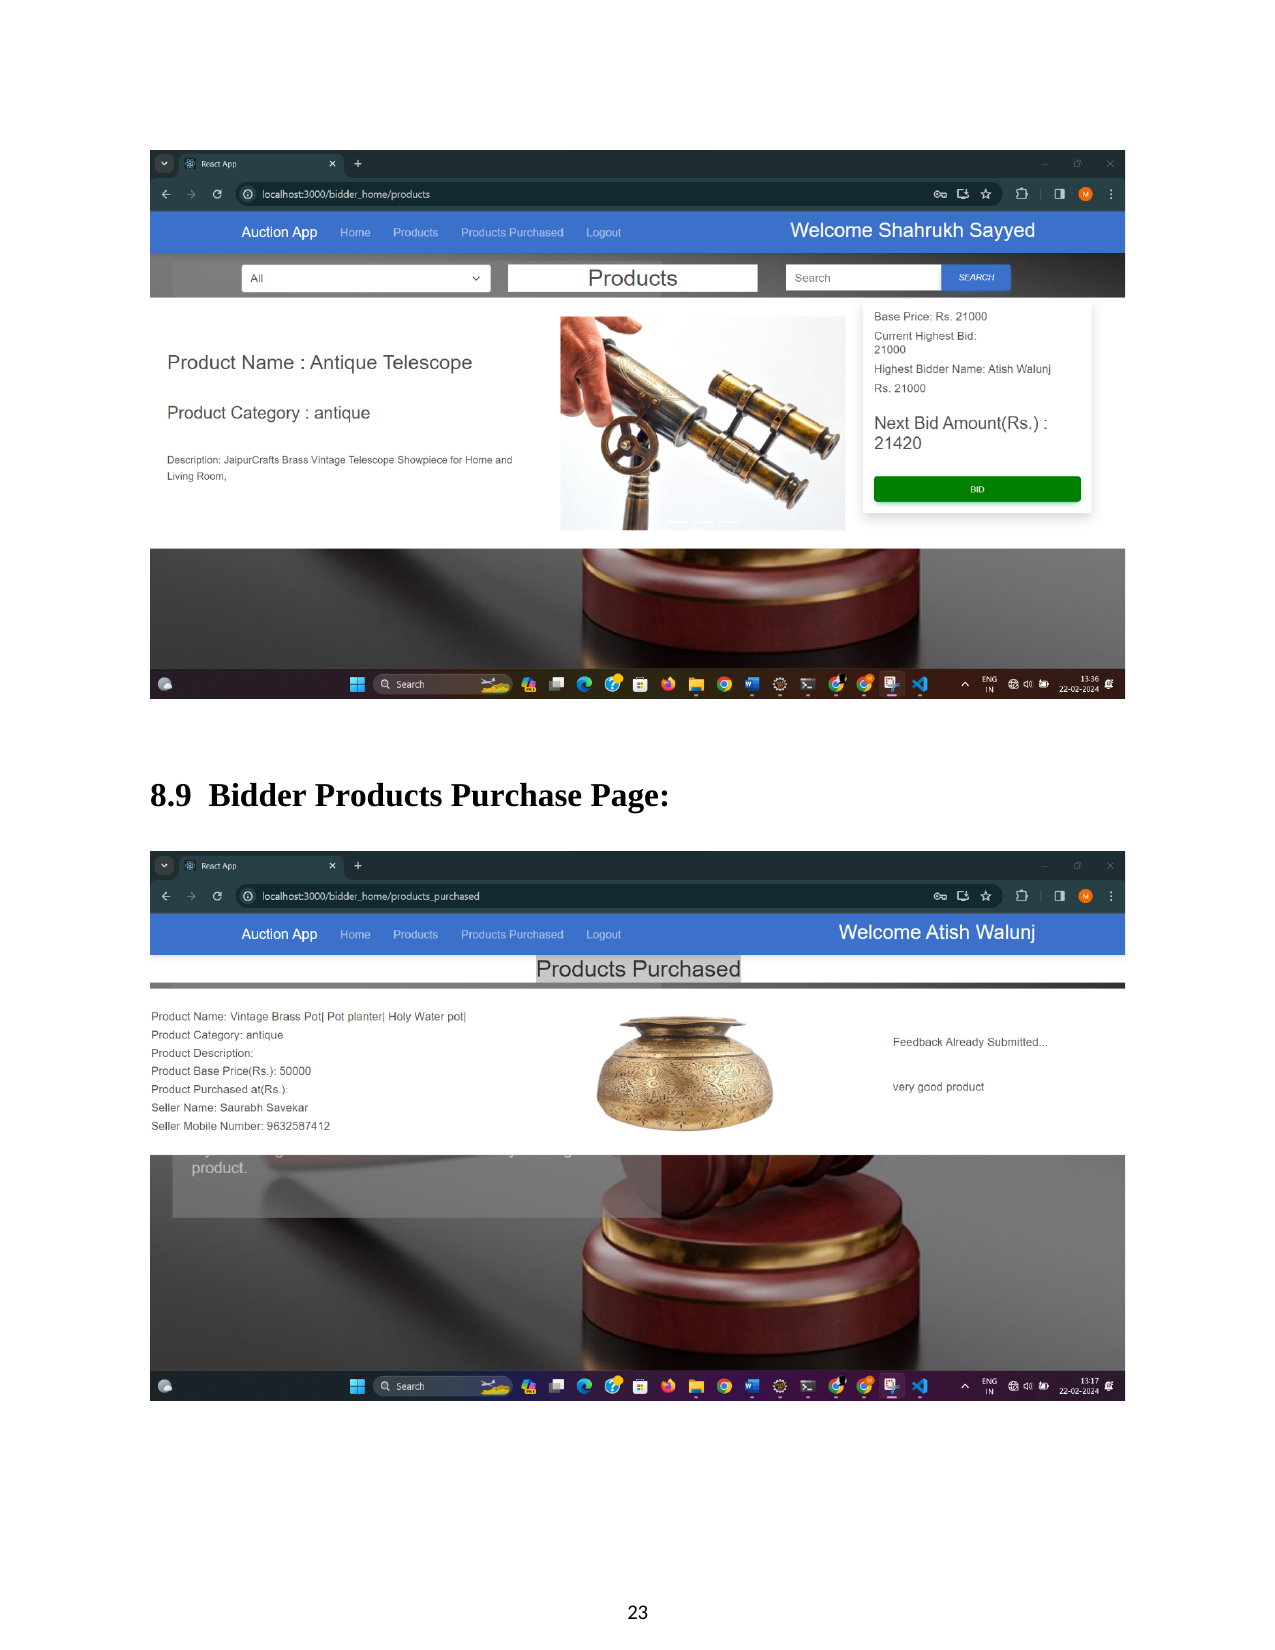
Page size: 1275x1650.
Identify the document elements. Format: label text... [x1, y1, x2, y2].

picture [150, 150, 1125, 699]
picture [150, 851, 1125, 1401]
text 8.9 Bidder Products Purchase Page: [150, 775, 1125, 813]
